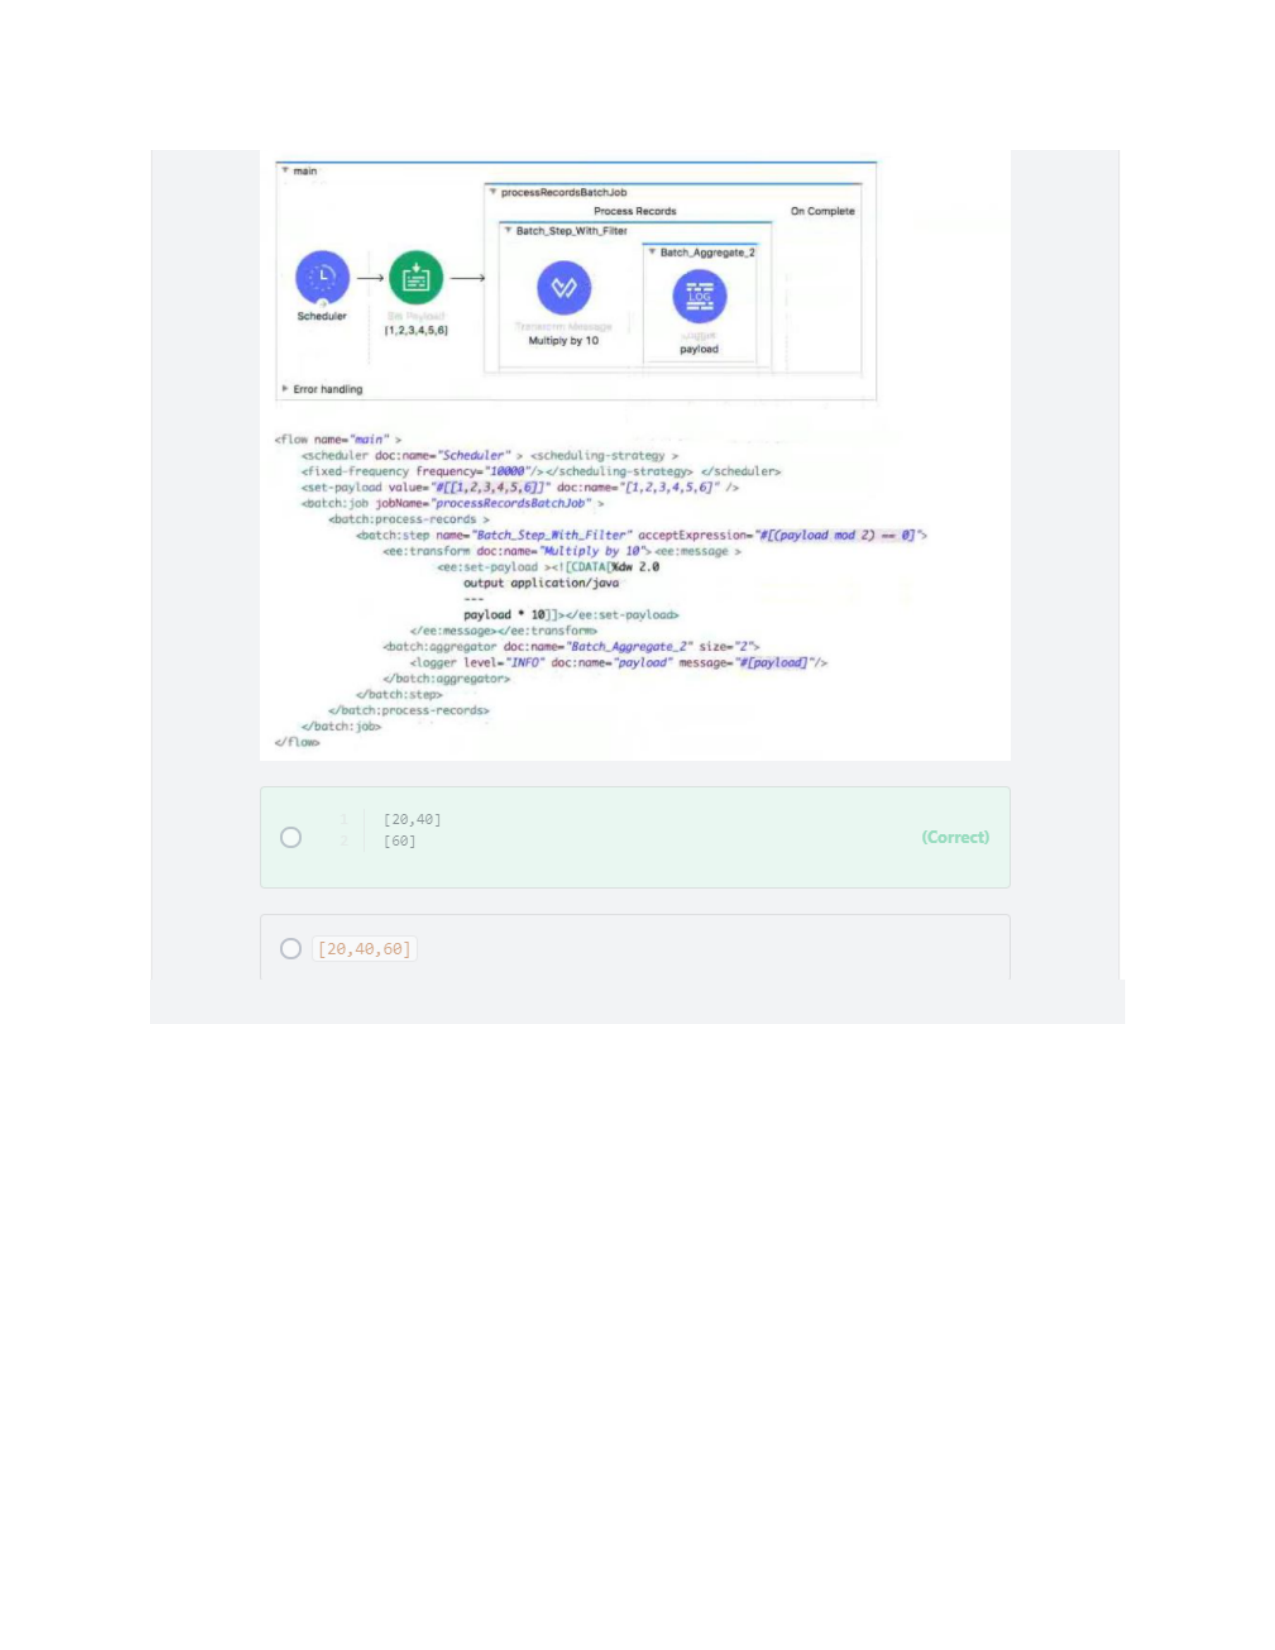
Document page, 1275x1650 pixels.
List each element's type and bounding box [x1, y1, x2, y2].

picture [150, 150, 1125, 1024]
